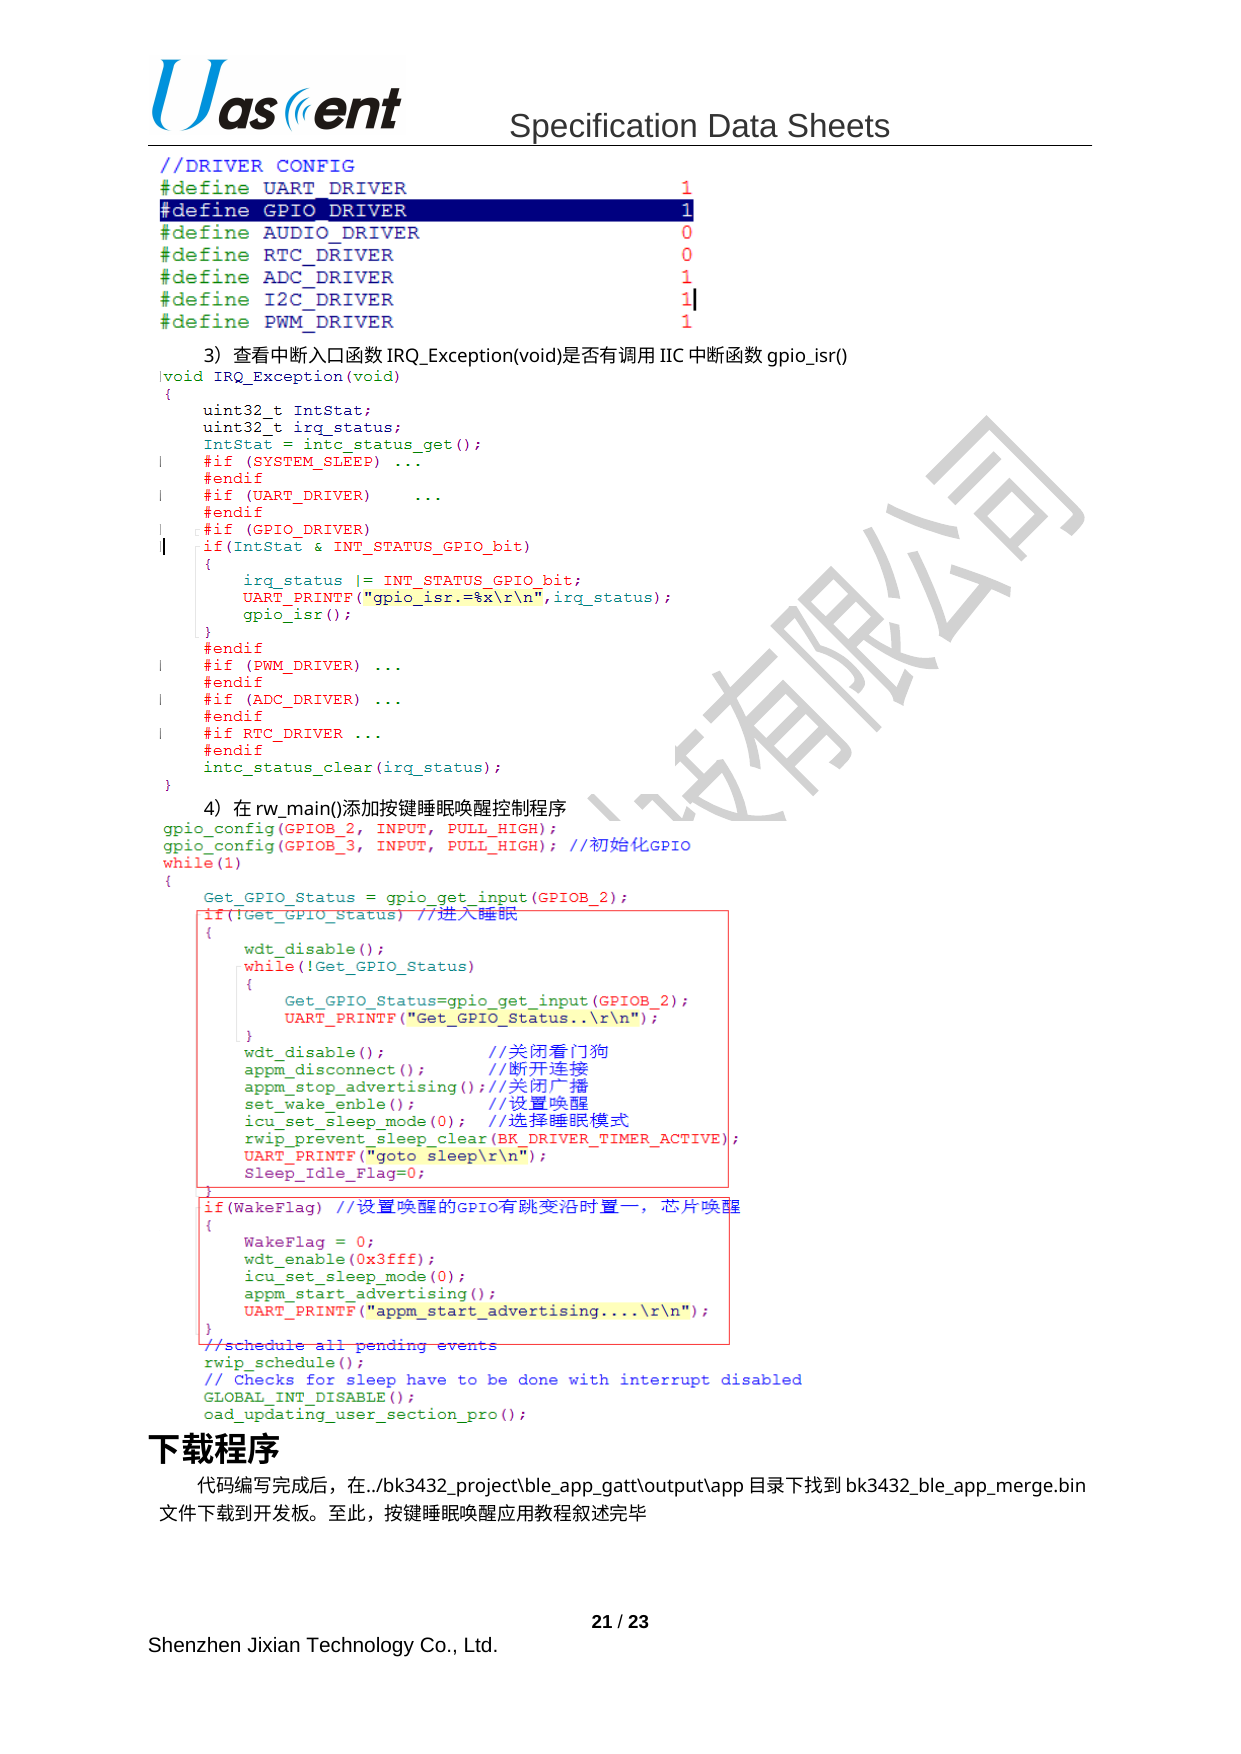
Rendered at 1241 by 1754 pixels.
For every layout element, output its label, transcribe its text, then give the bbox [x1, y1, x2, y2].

text 代码编写完成后，在../bk3432_project\ble_app_gatt\output\app目录下找到bk3432_ble_app_merge.bin文件下载到开发板。至此，按键睡眠唤醒应用教程叙述完毕 [159, 1471, 1092, 1525]
text 4）在rw_main()添加按键睡眠唤醒控制程序 [160, 794, 1092, 821]
picture [159, 147, 708, 341]
picture [159, 367, 675, 794]
picture [148, 55, 406, 135]
text 3）查看中断入口函数IRQ_Exception(void)是否有调用IIC中断函数gpio_isr() [160, 340, 1092, 367]
picture [159, 821, 812, 1423]
subtitle 下载程序 [148, 1423, 1092, 1471]
